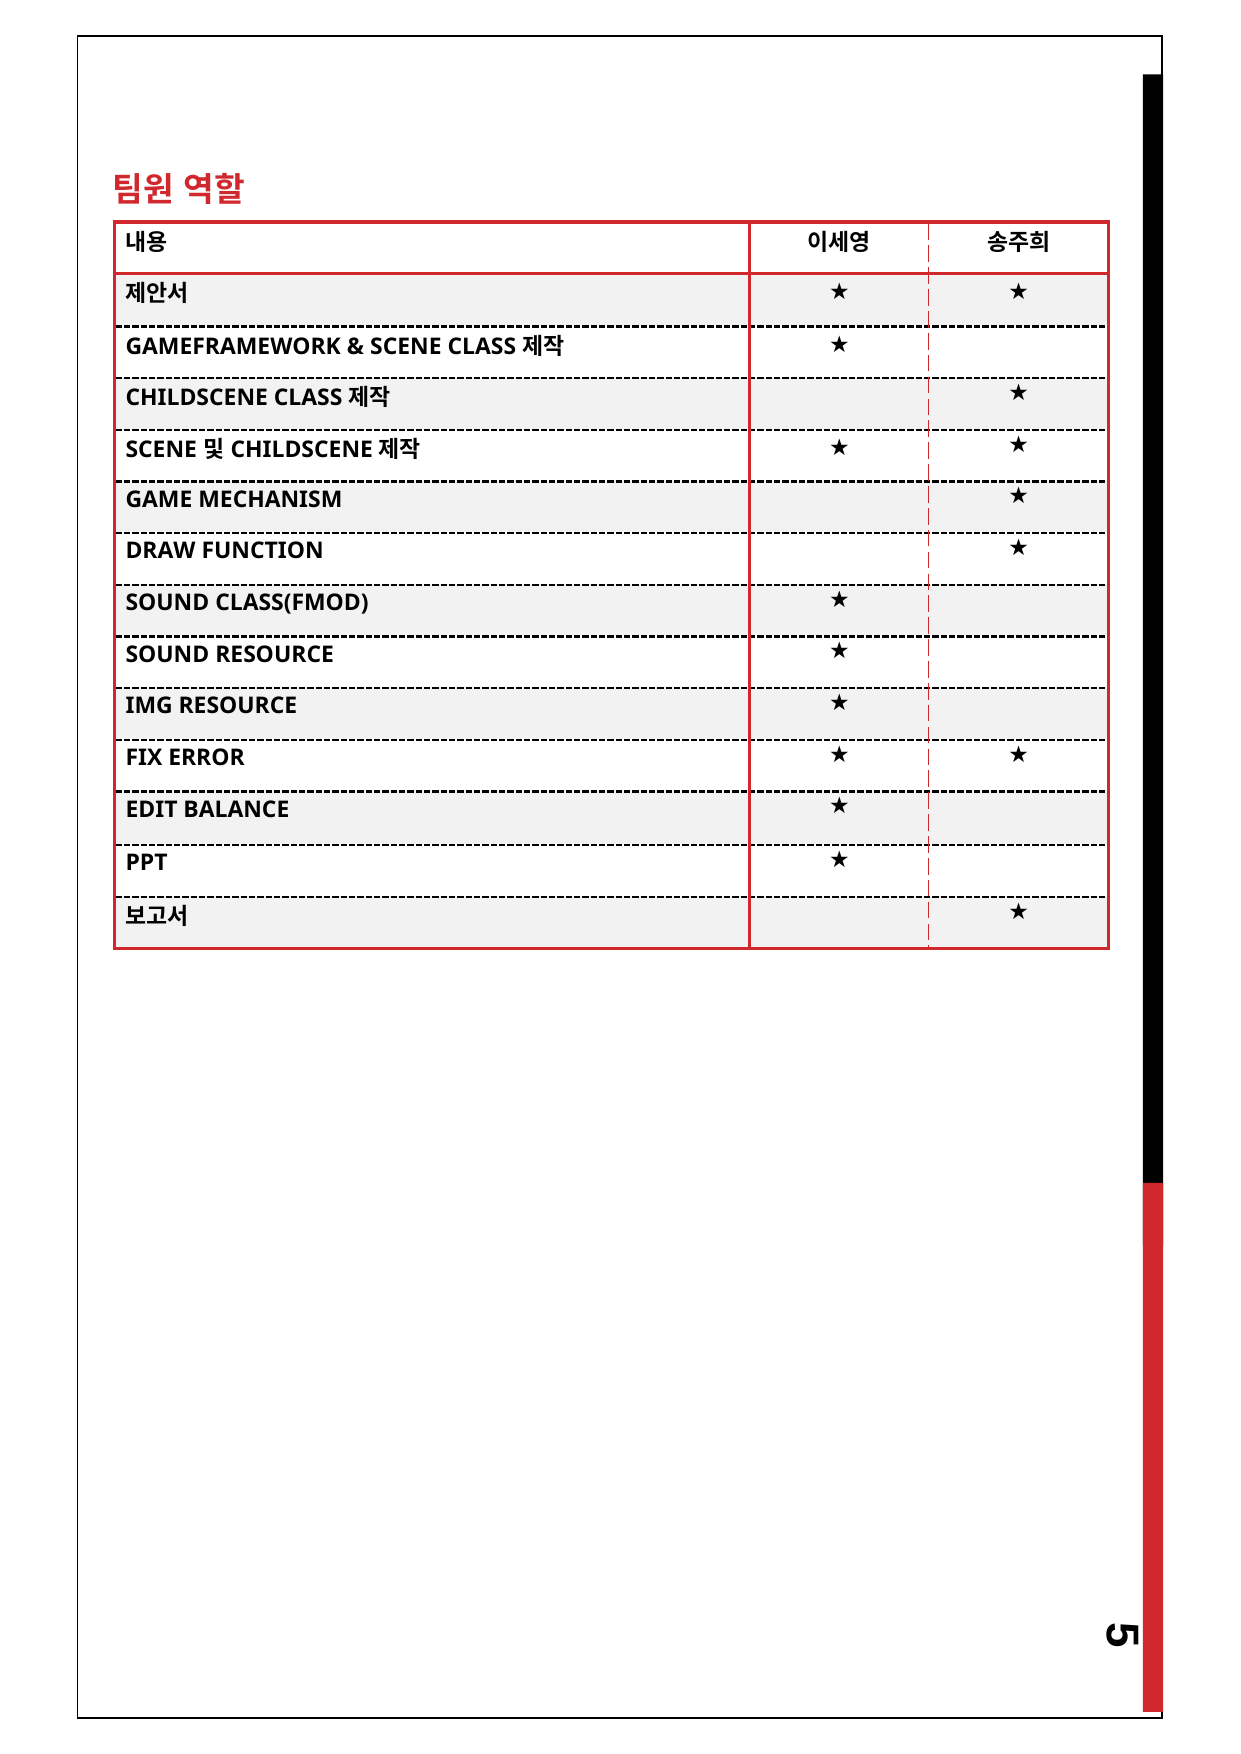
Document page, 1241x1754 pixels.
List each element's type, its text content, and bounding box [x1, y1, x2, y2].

table_cell ★ [751, 429, 929, 480]
table_cell ★ [751, 844, 929, 896]
table_header 내용 [116, 224, 748, 272]
table_cell ★ [751, 790, 929, 844]
table_cell [929, 687, 1107, 739]
subtitle 팀원 역할 [112, 162, 1128, 211]
table_cell [929, 325, 1107, 377]
table_cell ★ [751, 584, 929, 635]
table_cell ★ [751, 635, 929, 687]
table_cell ★ [929, 739, 1107, 790]
table_cell ★ [751, 687, 929, 739]
table_cell Img resource [116, 687, 748, 739]
table_cell ★ [929, 532, 1107, 584]
table_cell ★ [751, 275, 929, 325]
table_cell [751, 896, 929, 947]
table_cell ★ [929, 275, 1107, 325]
table_cell [751, 377, 929, 429]
table_cell Game mechanism [116, 480, 748, 532]
table_cell [929, 844, 1107, 896]
table_cell GameFrameWork & Scene CLASS 제작 [116, 325, 748, 377]
table_cell [751, 480, 929, 532]
table_cell ★ [929, 896, 1107, 947]
table_header 이세영 [751, 224, 929, 272]
table_cell Ppt [116, 844, 748, 896]
table_cell [929, 790, 1107, 844]
table_cell Fix error [116, 739, 748, 790]
table_cell ★ [929, 377, 1107, 429]
table_cell Draw function [116, 532, 748, 584]
table_cell [929, 635, 1107, 687]
table_cell [751, 532, 929, 584]
table_cell 보고서 [116, 896, 748, 947]
table_cell ★ [751, 739, 929, 790]
table_cell Edit balance [116, 790, 748, 844]
table_cell Sound resource [116, 635, 748, 687]
table_cell ★ [929, 429, 1107, 480]
table_cell Scene 및 ChildScene 제작 [116, 429, 748, 480]
table_cell [929, 584, 1107, 635]
table_cell ChildScene CLASS 제작 [116, 377, 748, 429]
table_cell Sound class(FMOD) [116, 584, 748, 635]
table_cell 제안서 [116, 275, 748, 325]
table_cell ★ [751, 325, 929, 377]
table_cell ★ [929, 480, 1107, 532]
table_header 송주희 [929, 224, 1107, 272]
